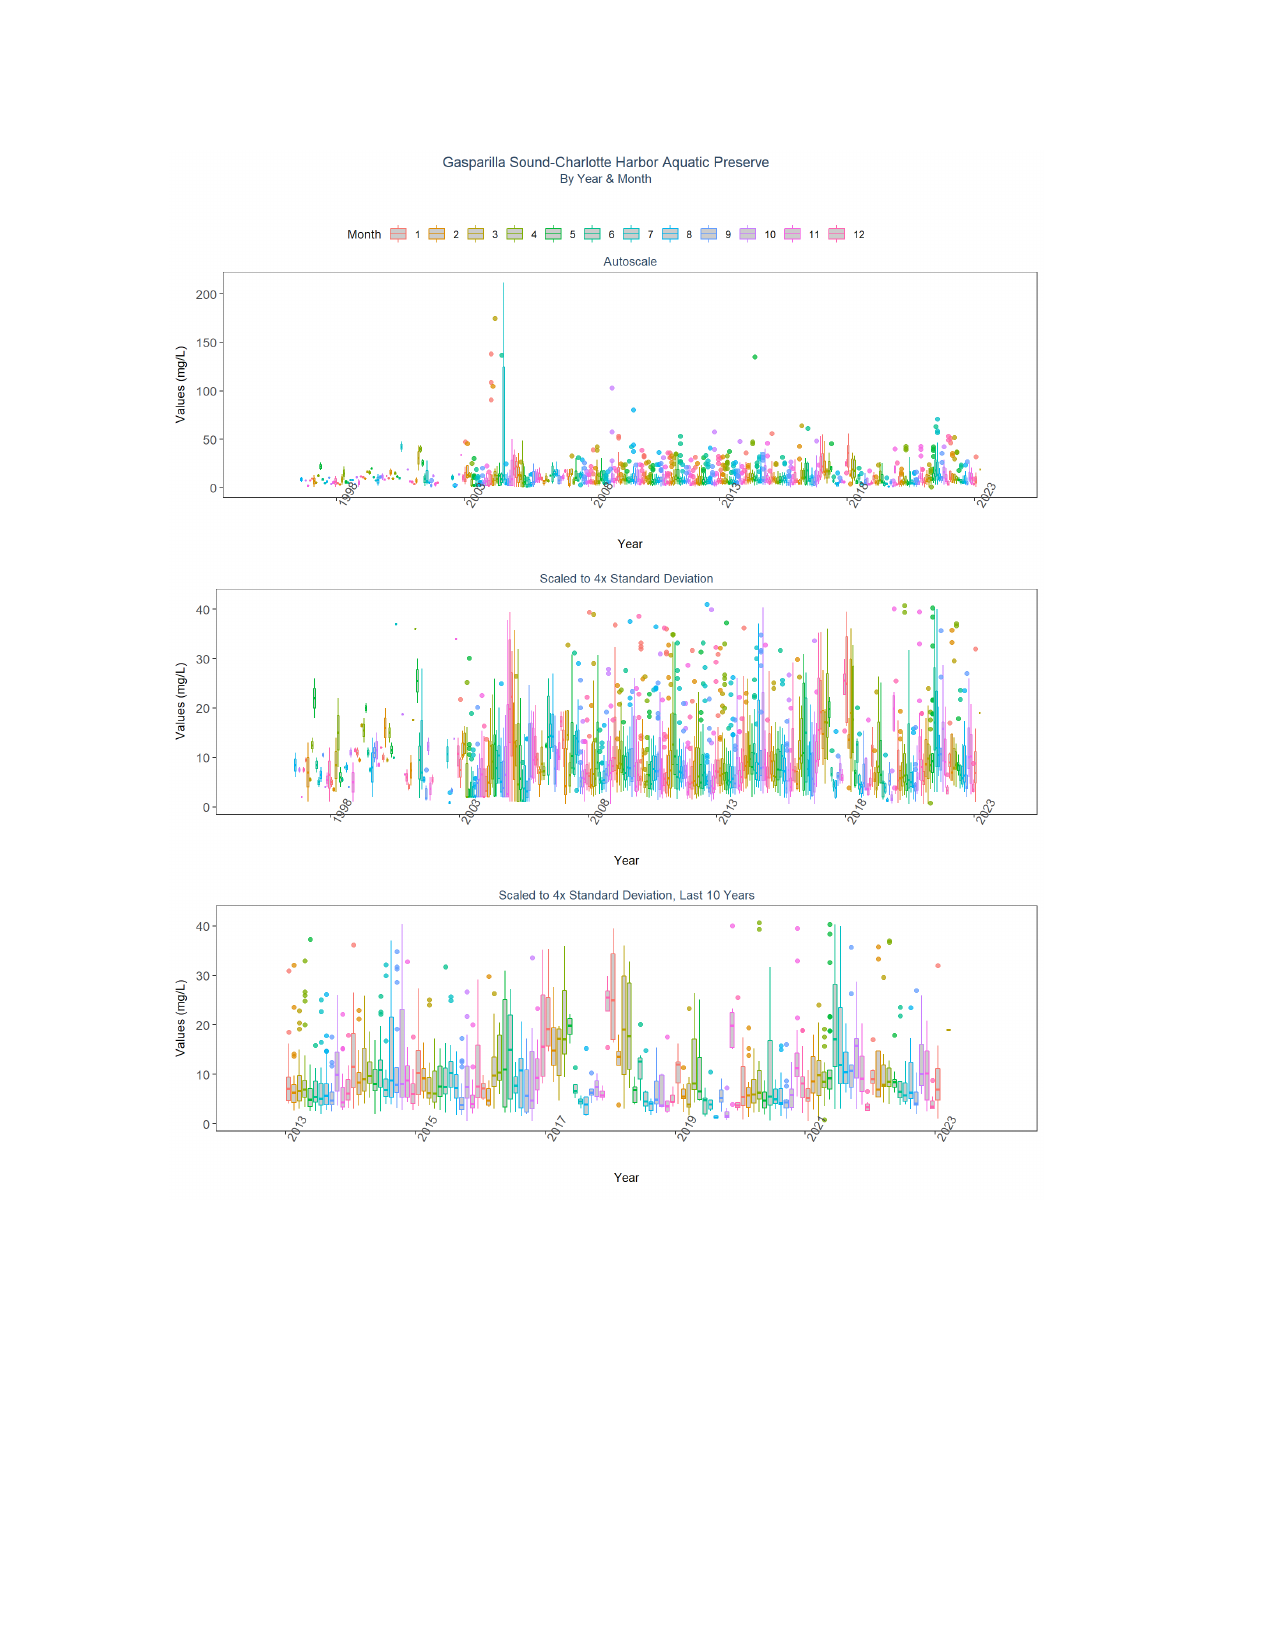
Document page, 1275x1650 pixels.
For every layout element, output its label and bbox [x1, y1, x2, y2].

picture [168, 150, 1044, 1200]
